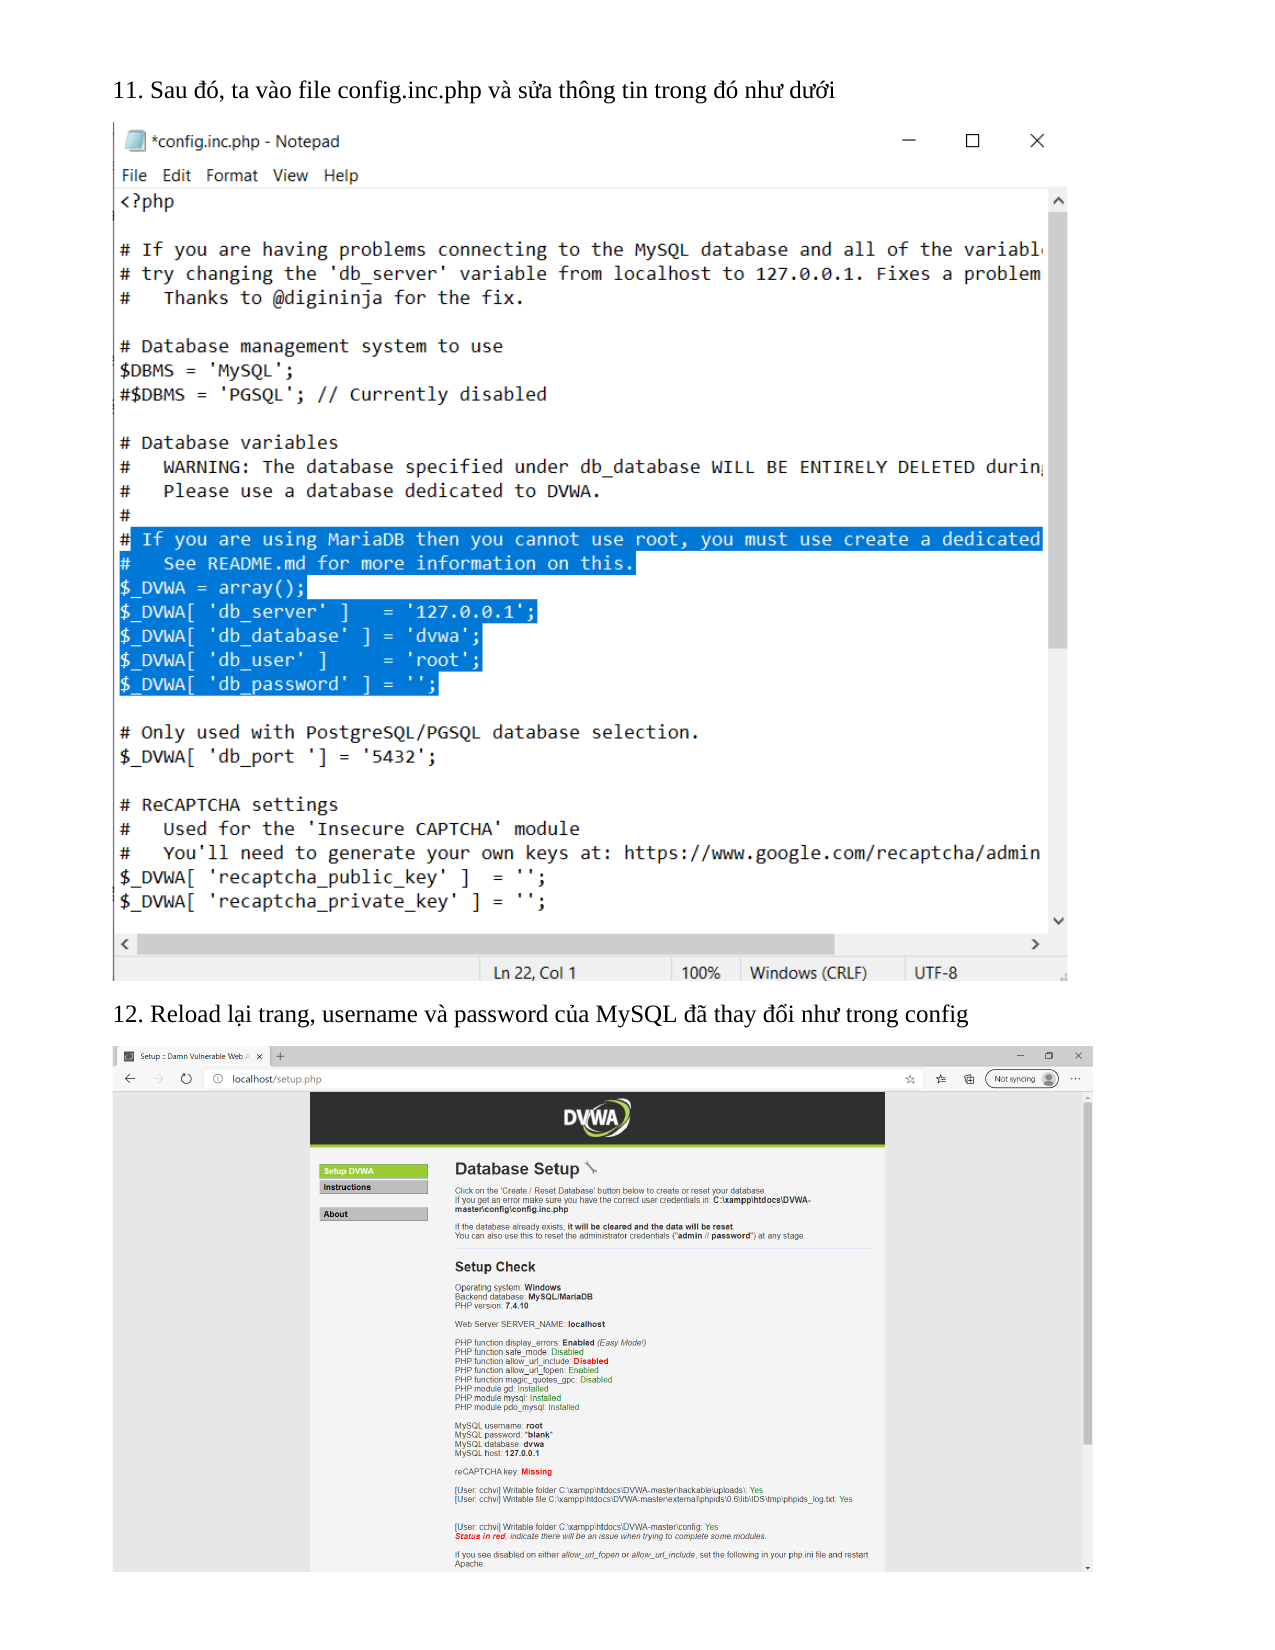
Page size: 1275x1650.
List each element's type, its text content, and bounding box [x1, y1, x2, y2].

picture [112, 1046, 1093, 1572]
list Reload lại trang, username và password của MySQL đã thay đổi như trong config [112, 999, 1200, 1028]
picture [112, 122, 1068, 981]
list Sau đó, ta vào file config.inc.php và sửa thông tin trong đó như dưới [112, 75, 1200, 104]
